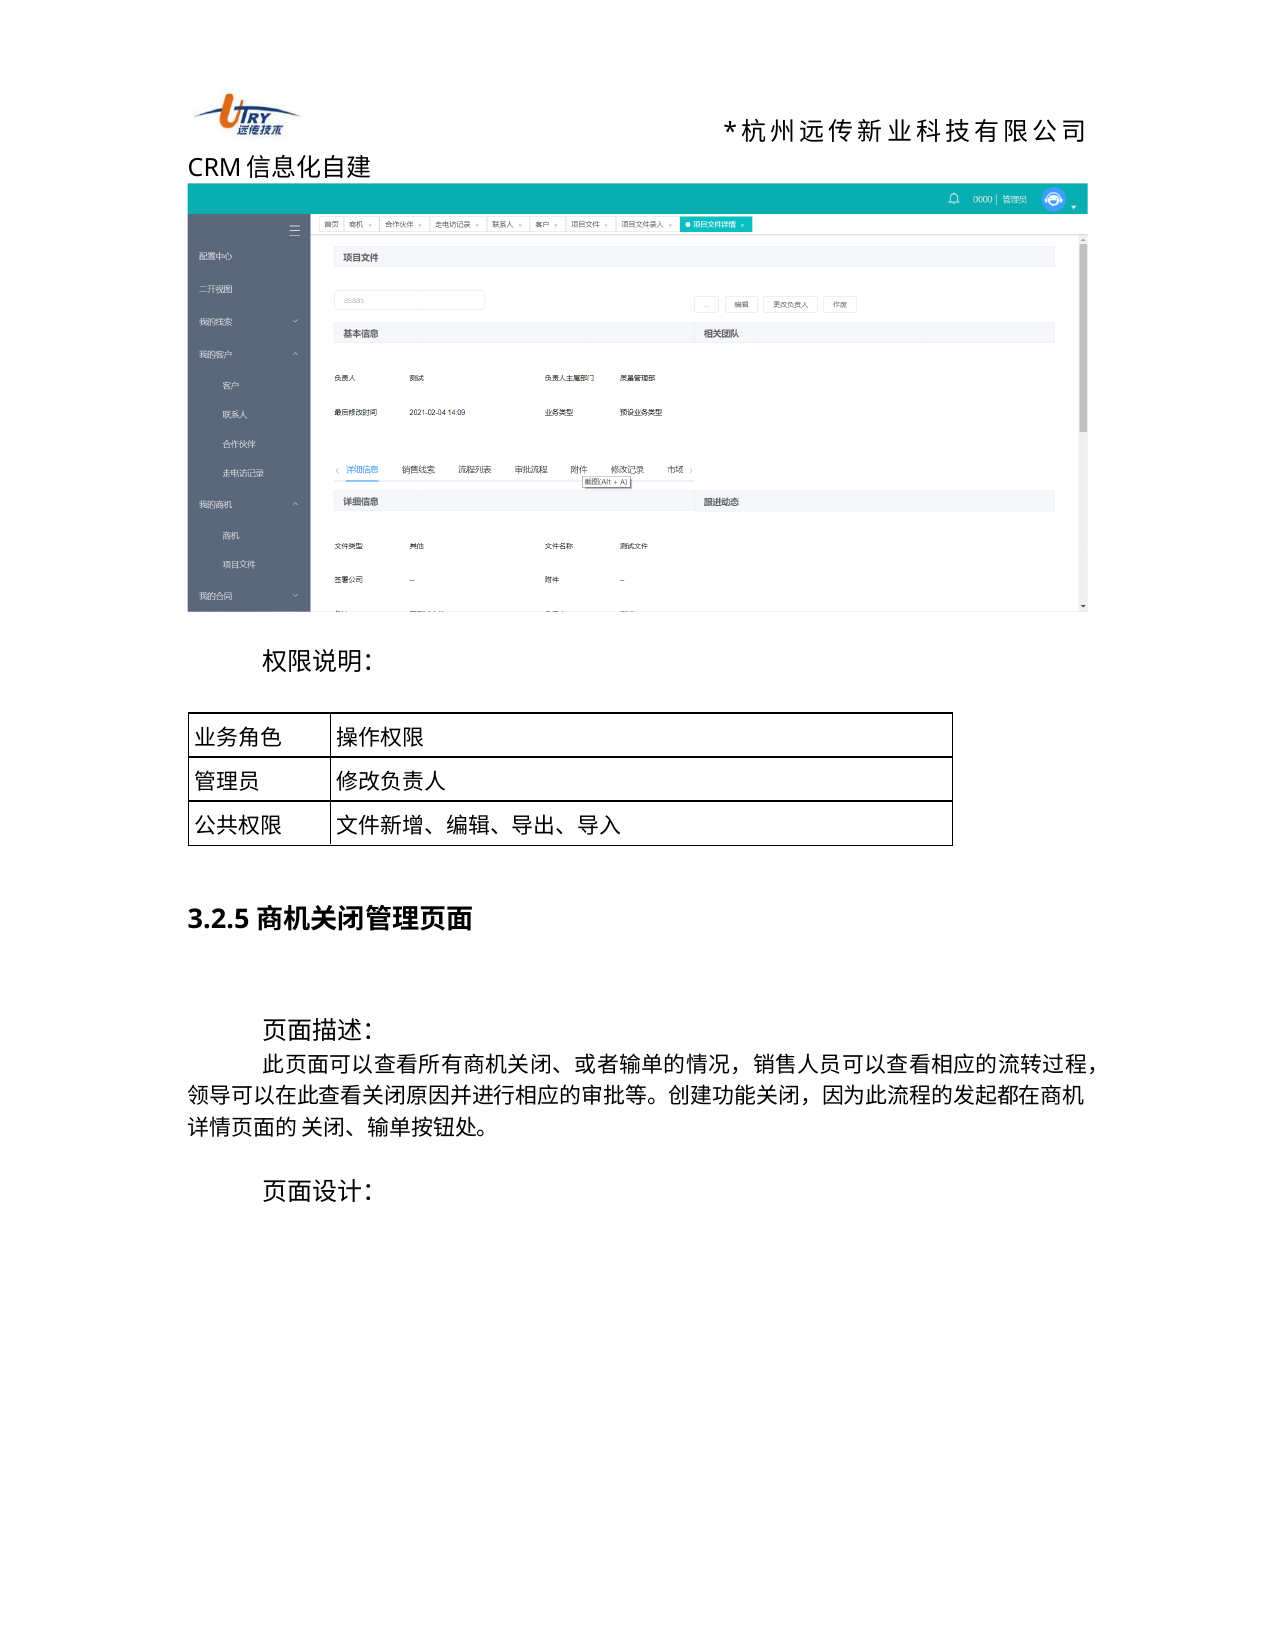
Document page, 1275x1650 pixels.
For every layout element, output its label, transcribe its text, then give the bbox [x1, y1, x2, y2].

text 页面设计： [187, 1172, 1087, 1208]
text 页面描述： [187, 1011, 1087, 1047]
table_cell 文件新增、编辑、导出、导入 [331, 802, 952, 844]
subtitle 3.2.5 商机关闭管理页面 [187, 897, 1087, 936]
table_cell 管理员 [189, 758, 330, 800]
table_cell 修改负责人 [331, 758, 952, 800]
table_header 业务角色 [189, 714, 330, 756]
picture [187, 88, 307, 141]
table_cell 公共权限 [189, 802, 330, 844]
text 权限说明： [262, 642, 1087, 678]
table_header 操作权限 [331, 714, 952, 756]
picture [187, 183, 1088, 612]
text 此页面可以查看所有商机关闭、或者输单的情况，销售人员可以查看相应的流转过程，领导可以在此查看关闭原因并进行相应的审批等。创建功能关闭，因为此流程的发起都在商机详情页面的 关闭、输单按钮处。 [187, 1047, 1087, 1142]
